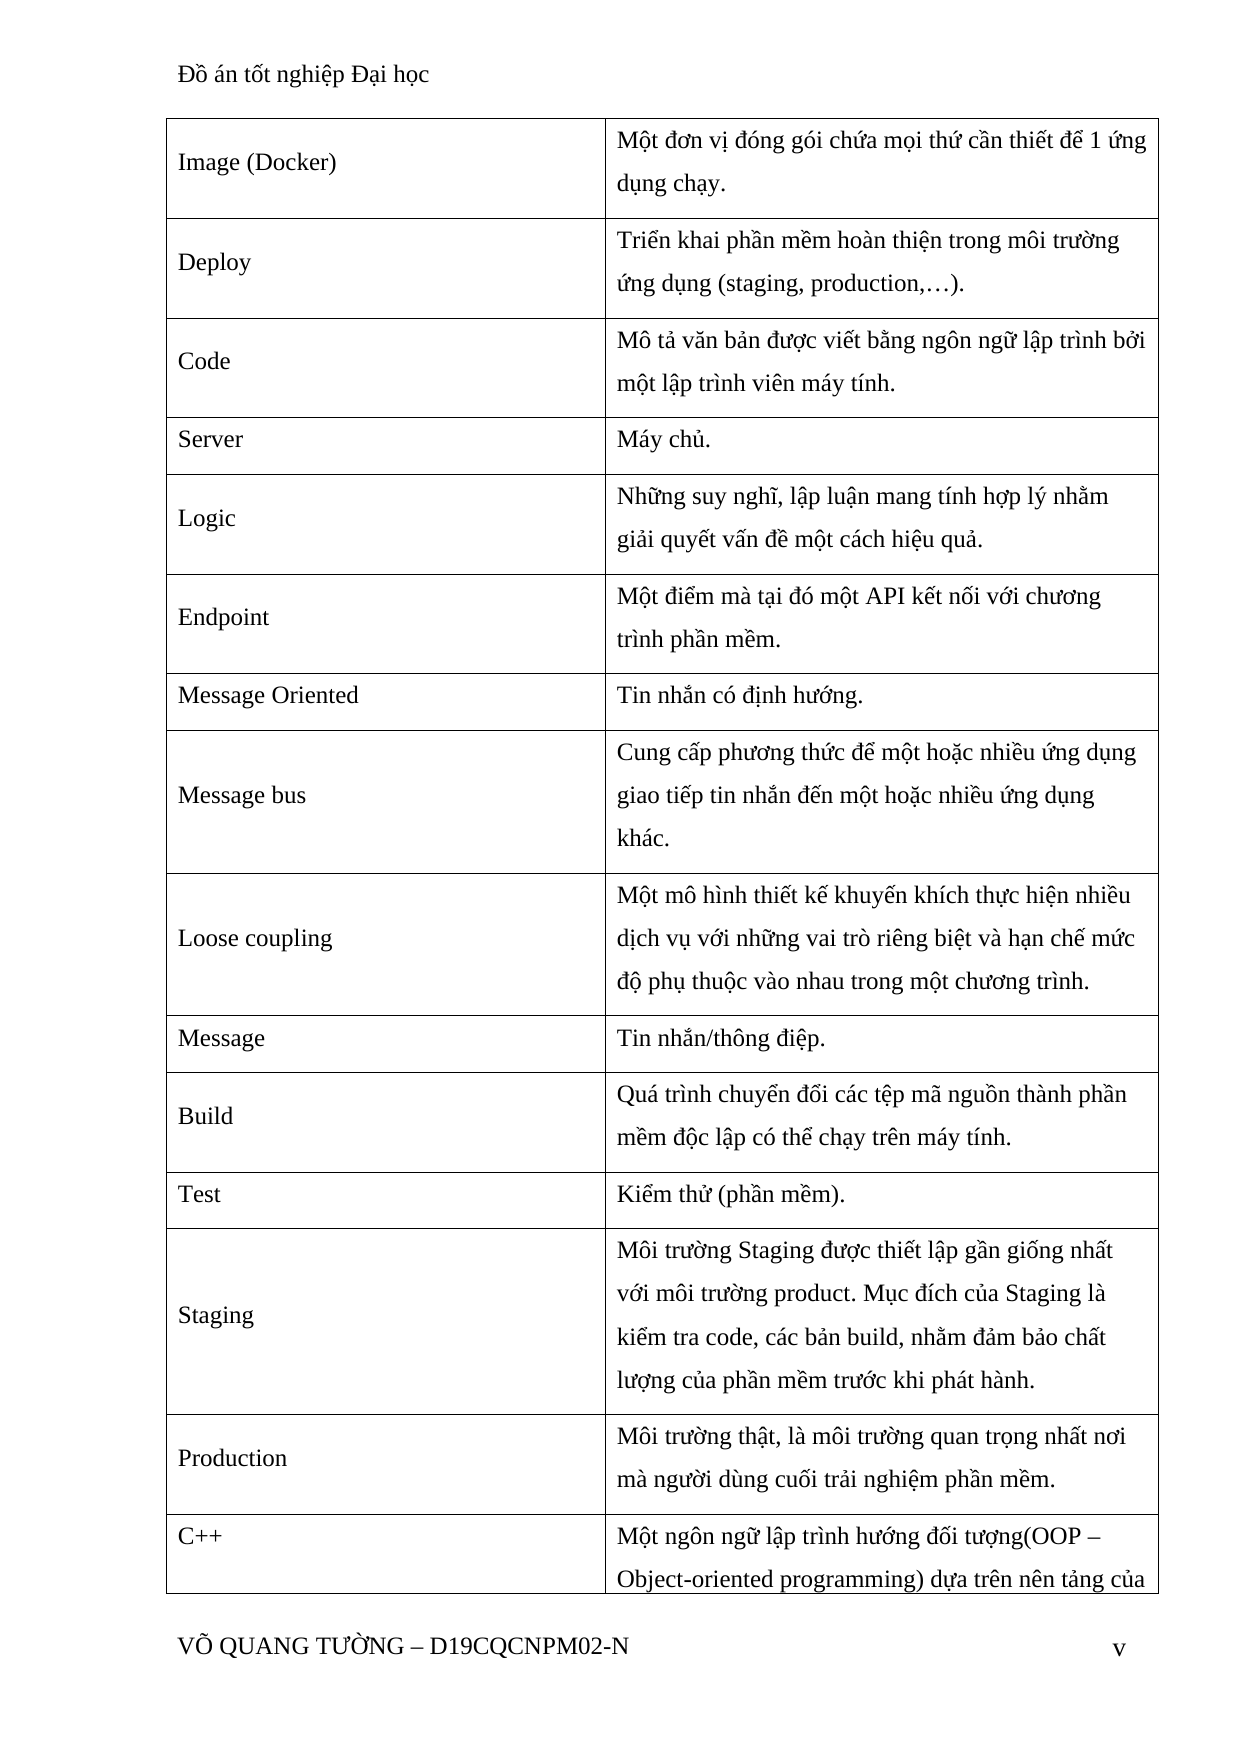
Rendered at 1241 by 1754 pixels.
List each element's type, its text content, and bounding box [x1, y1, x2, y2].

table_cell Môi trường thật, là môi trường quan trọng nhất nơi mà người dùng cuối trải nghiệm phần mềm. [606, 1415, 1158, 1514]
table_cell Quá trình chuyển đổi các tệp mã nguồn thành phần mềm độc lập có thể chạy trên máy tính. [606, 1073, 1158, 1172]
table_cell Deploy [167, 219, 605, 317]
table_cell Test [167, 1173, 605, 1228]
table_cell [606, 1515, 1158, 1593]
table_cell Staging [167, 1229, 605, 1414]
table_cell Message bus [167, 731, 605, 872]
table_cell Loose coupling [167, 874, 605, 1015]
table_cell Logic [167, 475, 605, 573]
table_cell Kiểm thử (phần mềm). [606, 1173, 1158, 1228]
table_cell Tin nhắn có định hướng. [606, 674, 1158, 730]
table_cell C++ [167, 1515, 605, 1593]
table_cell Máy chủ. [606, 418, 1158, 474]
table_cell Message Oriented [167, 674, 605, 730]
table_cell Một điểm mà tại đó một API kết nối với chương trình phần mềm. [606, 575, 1158, 673]
table_cell Message [167, 1016, 605, 1072]
table_cell Tin nhắn/thông điệp. [606, 1016, 1158, 1072]
table_cell Triển khai phần mềm hoàn thiện trong môi trường ứng dụng (staging, production,…). [606, 219, 1158, 317]
table_cell Server [167, 418, 605, 474]
table_cell Một mô hình thiết kế khuyến khích thực hiện nhiều dịch vụ với những vai trò riêng biệt và hạn chế mức độ phụ thuộc vào nhau trong một chương trình. [606, 874, 1158, 1015]
table_cell Một đơn vị đóng gói chứa mọi thứ cần thiết để 1 ứng dụng chạy. [606, 119, 1158, 218]
table_cell Code [167, 319, 605, 417]
table_cell Image (Docker) [167, 119, 605, 218]
table_cell Build [167, 1073, 605, 1172]
table_cell Những suy nghĩ, lập luận mang tính hợp lý nhằm giải quyết vấn đề một cách hiệu quả. [606, 475, 1158, 573]
table_cell Mô tả văn bản được viết bằng ngôn ngữ lập trình bởi một lập trình viên máy tính. [606, 319, 1158, 417]
table_cell Cung cấp phương thức để một hoặc nhiều ứng dụng giao tiếp tin nhắn đến một hoặc nhiều ứng dụng khác. [606, 731, 1158, 872]
table_cell Production [167, 1415, 605, 1514]
table_cell Endpoint [167, 575, 605, 673]
table_cell Môi trường Staging được thiết lập gần giống nhất với môi trường product. Mục đích của Staging là kiểm tra code, các bản build, nhằm đảm bảo chất lượng của phần mềm trước khi phát hành. [606, 1229, 1158, 1414]
